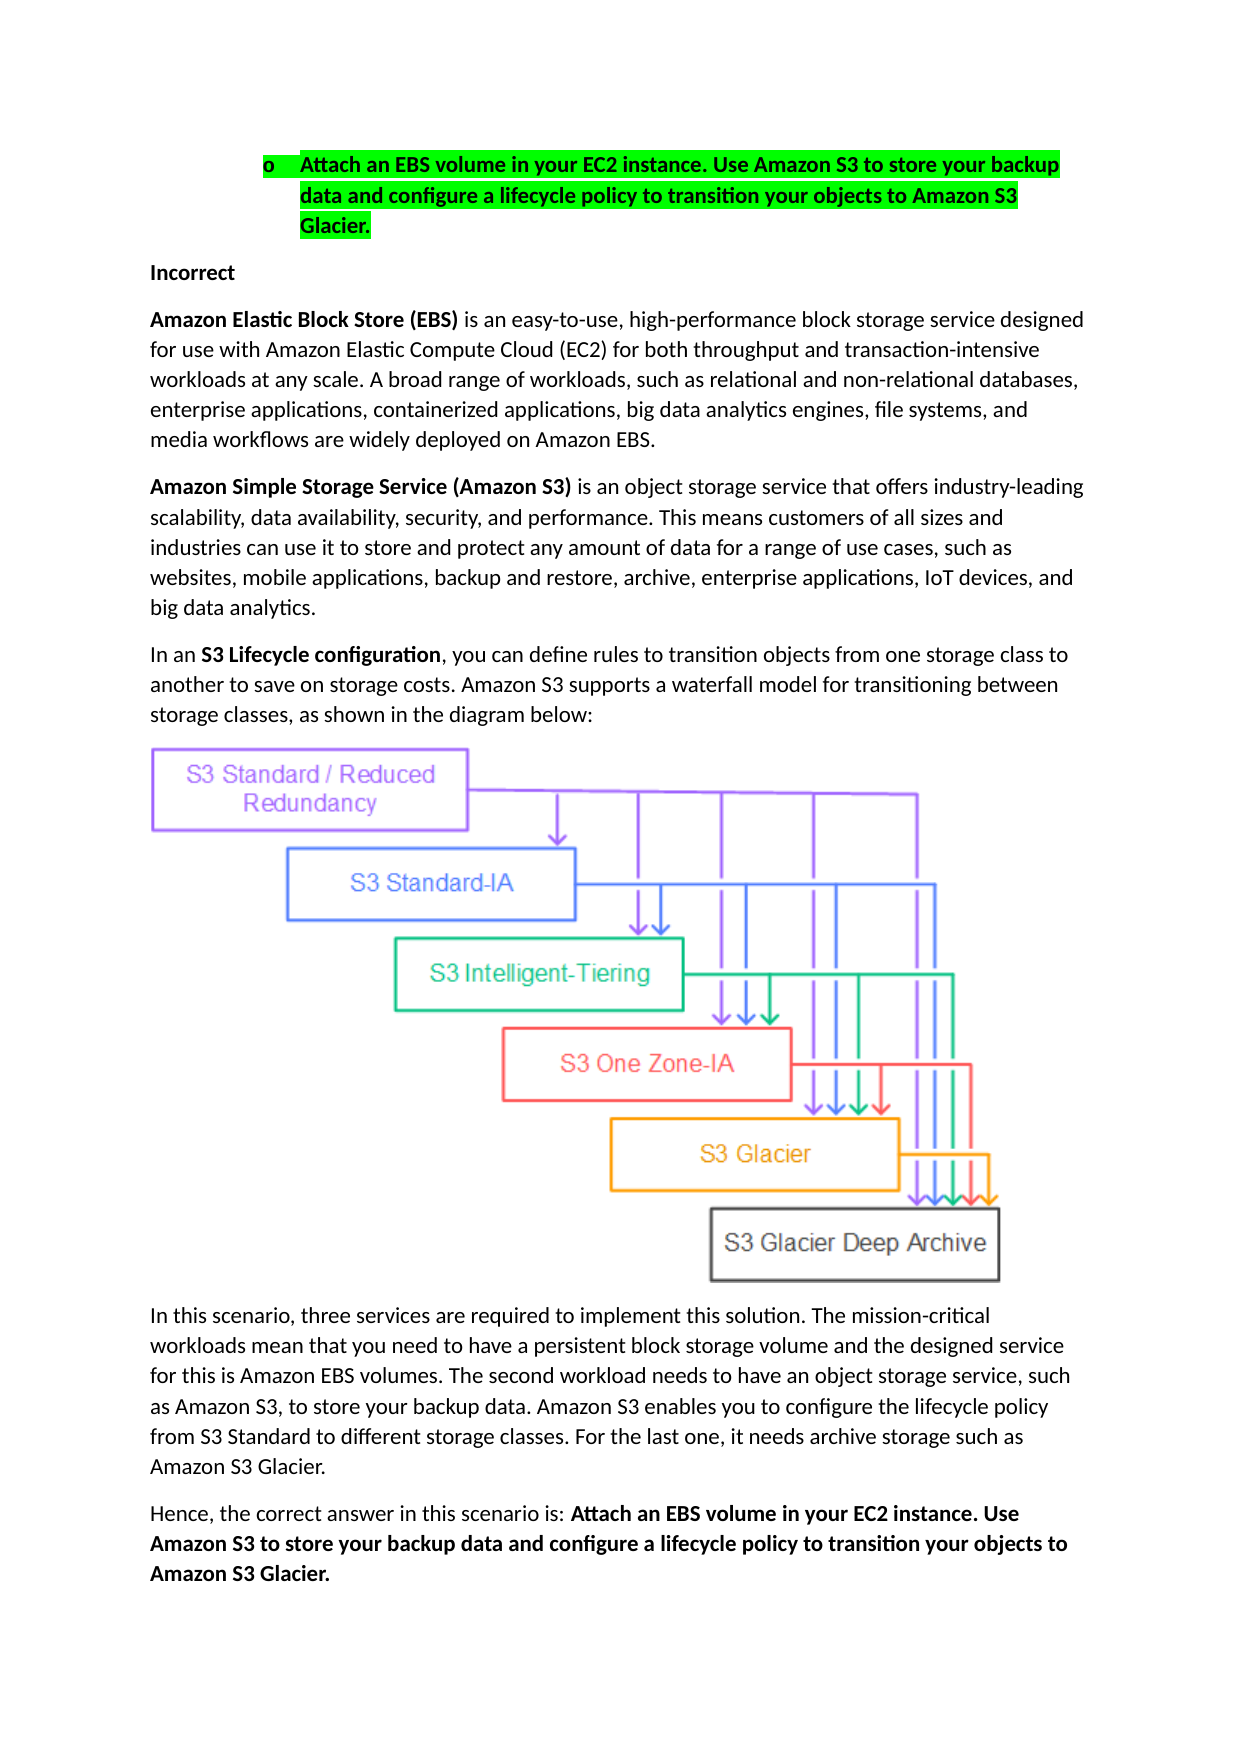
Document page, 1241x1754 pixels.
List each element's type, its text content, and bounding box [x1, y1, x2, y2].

list Attach an EBS volume in your EC2 instance. Use Amazon S3 to store your backup data and configure a lifecycle policy to transition your objects to Amazon S3 Glacier. [262, 150, 1090, 239]
text Amazon Simple Storage Service (Amazon S3) is an object storage service that offers industry-leading scalability, data availability, security, and performance. This means customers of all sizes and industries can use it to store and protect any amount of data for a range of use cases, such as websites, mobile applications, backup and restore, archive, enterprise applications, IoT devices, and big data analytics. [150, 472, 1090, 621]
text Incorrect [150, 258, 1090, 286]
picture [150, 747, 1002, 1283]
text Amazon Elastic Block Store (EBS) is an easy-to-use, high-performance block storage service designed for use with Amazon Elastic Compute Cloud (EC2) for both throughput and transaction-intensive workloads at any scale. A broad range of workloads, such as relational and non-relational databases, enterprise applications, containerized applications, big data analytics engines, file systems, and media workflows are widely deployed on Amazon EBS. [150, 305, 1090, 453]
text In this scenario, three services are required to implement this solution. The mission-critical workloads mean that you need to have a persistent block storage volume and the designed service for this is Amazon EBS volumes. The second workload needs to have an object storage service, such as Amazon S3, to store your backup data. Amazon S3 enables you to configure the lifecycle policy from S3 Standard to different storage classes. For the last one, it needs archive storage such as Amazon S3 Glacier. [150, 1301, 1090, 1480]
text Hence, the correct answer in this scenario is: Attach an EBS volume in your EC2 instance. Use Amazon S3 to store your backup data and configure a lifecycle policy to transition your objects to Amazon S3 Glacier. [150, 1499, 1090, 1588]
text In an S3 Lifecycle configuration, you can define rules to transition objects from one storage class to another to save on storage costs. Amazon S3 supports a waterfall model for transitioning between storage classes, as shown in the diagram below: [150, 640, 1090, 728]
